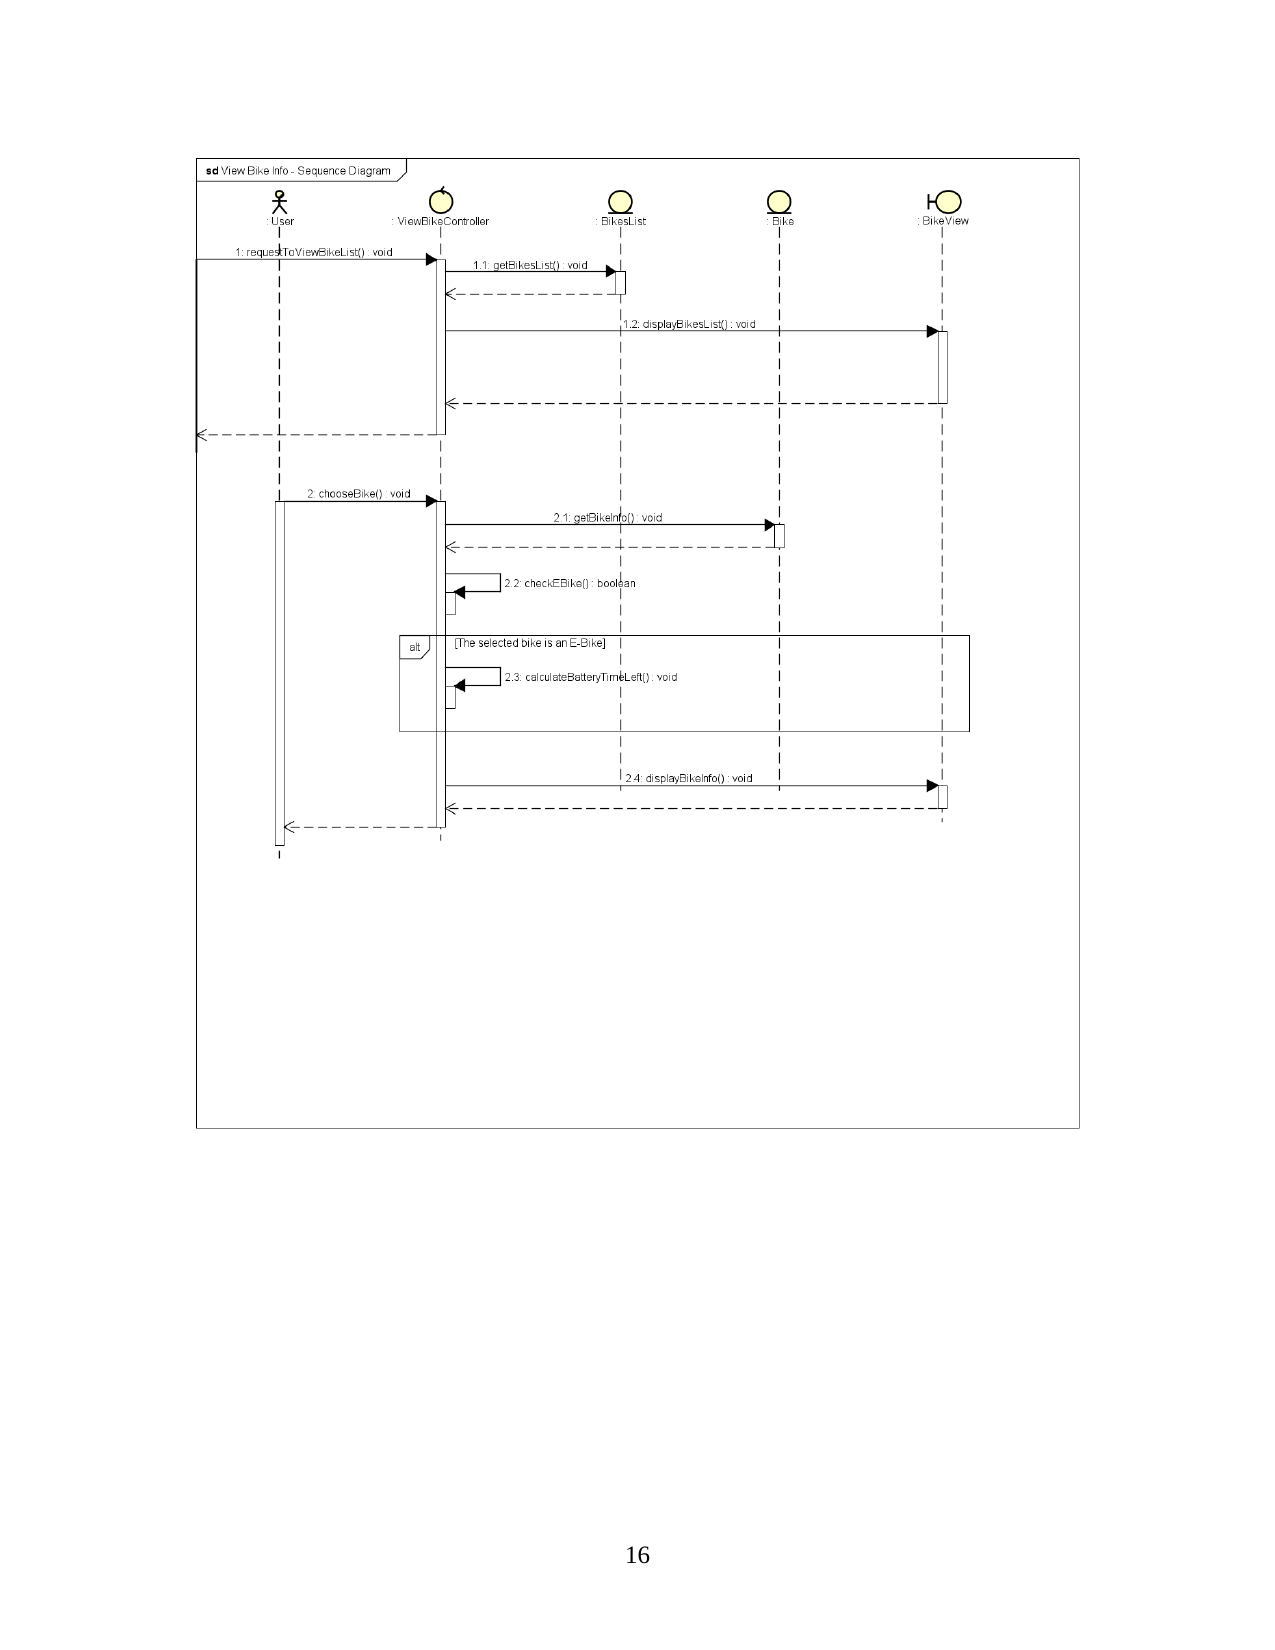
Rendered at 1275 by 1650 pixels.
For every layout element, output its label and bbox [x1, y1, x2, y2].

picture [187, 150, 1088, 1137]
